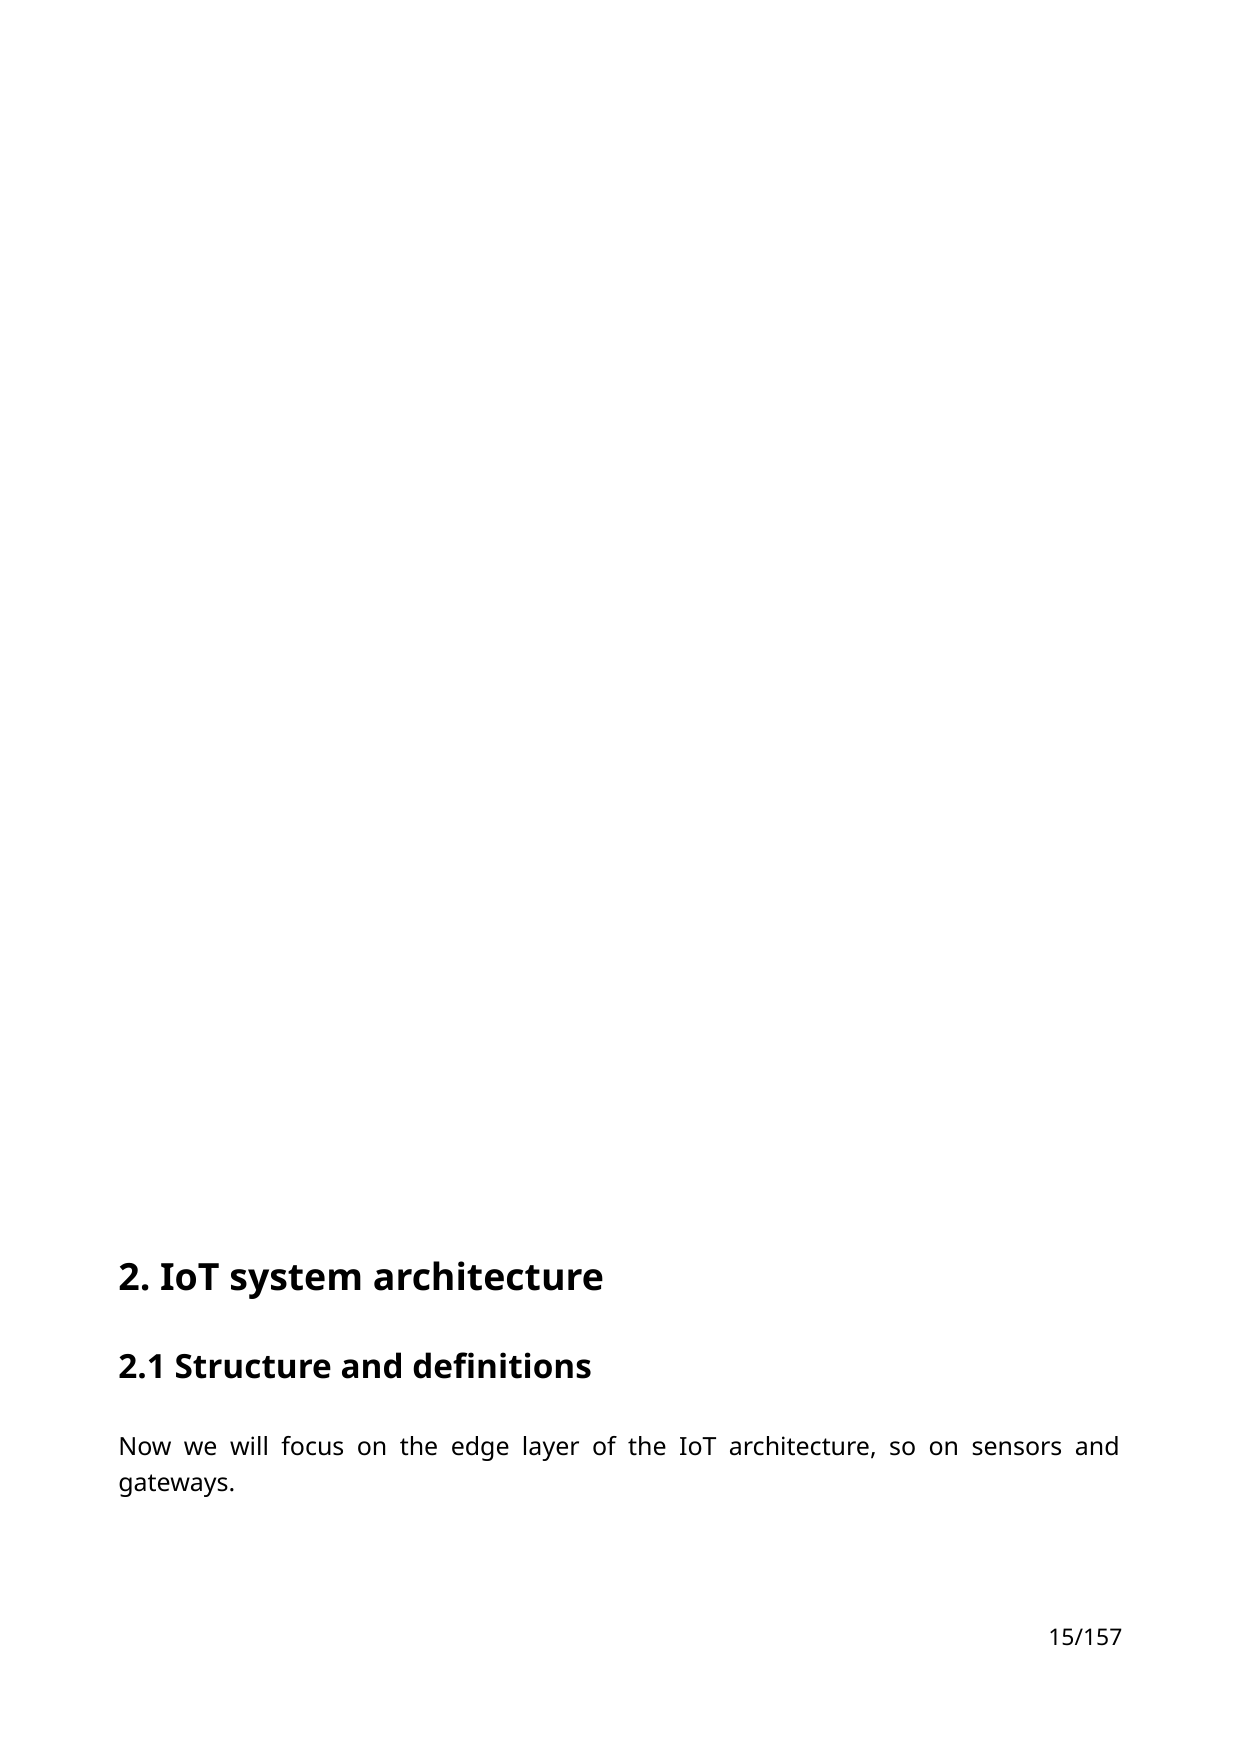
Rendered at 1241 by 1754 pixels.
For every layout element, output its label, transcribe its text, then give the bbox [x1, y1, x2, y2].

subtitle 2. IoT system architecture [118, 1251, 1122, 1302]
text Now we will focus on the edge layer of the IoT architecture, so on sensors and gateways. [118, 1428, 1122, 1499]
subtitle 2.1 Structure and definitions [118, 1343, 1122, 1388]
